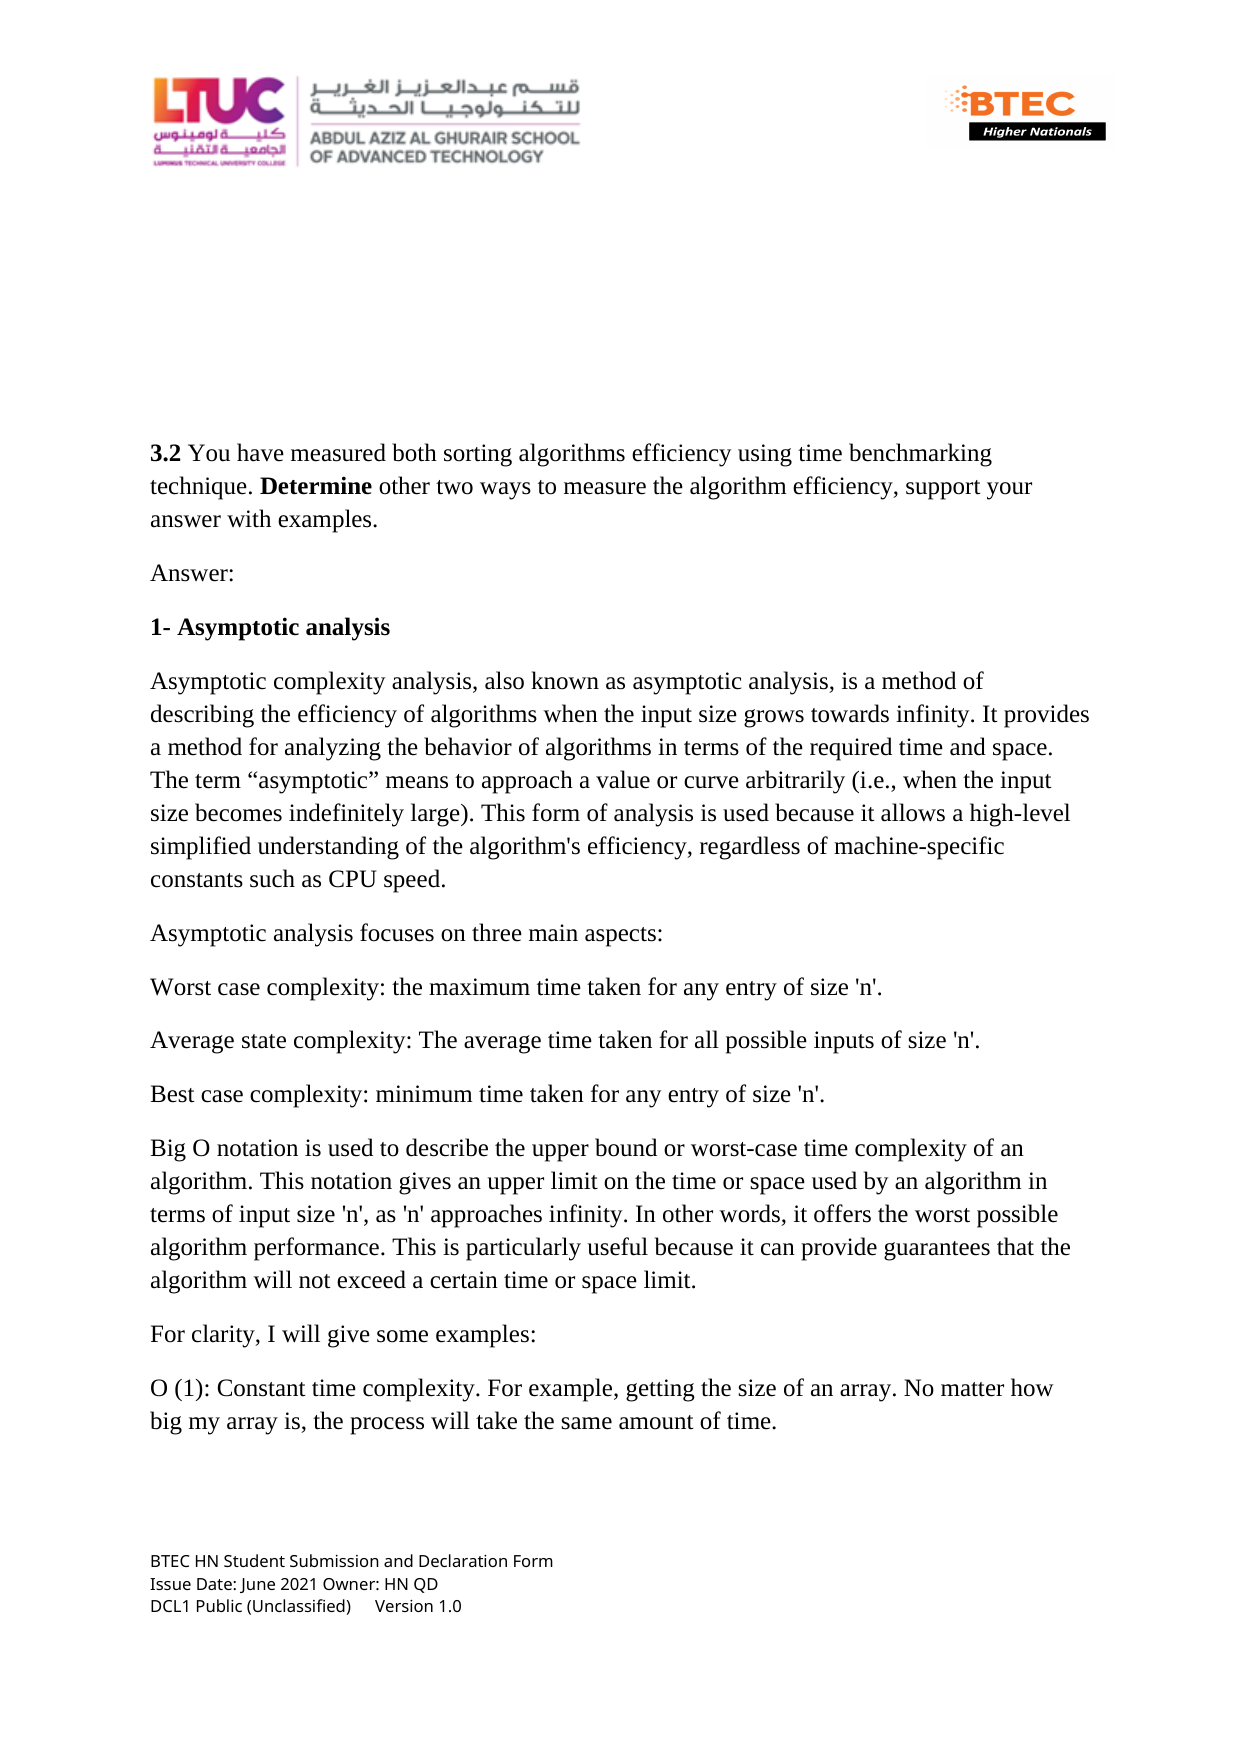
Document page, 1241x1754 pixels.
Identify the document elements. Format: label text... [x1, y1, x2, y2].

text Best case complexity: minimum time taken for any entry of size 'n'. [150, 1079, 1090, 1108]
text Asymptotic complexity analysis, also known as asymptotic analysis, is a method of describing the efficiency of algorithms when the input size grows towards infinity. It provides a method for analyzing the behavior of algorithms in terms of the required time and space. The term “asymptotic” means to approach a value or curve arbitrarily (i.e., when the input size becomes indefinitely large). This form of analysis is used because it allows a high-level simplified understanding of the algorithm's efficiency, regardless of machine-specific constants such as CPU speed. [150, 666, 1090, 893]
picture [150, 73, 591, 169]
text Average state complexity: The average time taken for all possible inputs of size 'n'. [150, 1026, 1090, 1054]
text Worst case complexity: the maximum time taken for any entry of size 'n'. [150, 972, 1090, 1000]
text Big O notation is used to describe the upper bound or worst-case time complexity of an algorithm. This notation gives an upper limit on the time or space used by an algorithm in terms of input size 'n', as 'n' approaches infinity. In other words, it offers the worst possible algorithm performance. This is particularly useful because it can provide guarantees that the algorithm will not exceed a certain time or space limit. [150, 1133, 1090, 1294]
text Answer: [150, 558, 1090, 587]
text Asymptotic analysis focuses on three main aspects: [150, 918, 1090, 947]
text For clarity, I will give some examples: [150, 1319, 1090, 1348]
picture [926, 75, 1116, 149]
text 3.2 You have measured both sorting algorithms efficiency using time benchmarking technique. Determine other two ways to measure the algorithm efficiency, support your answer with examples. [150, 438, 1090, 533]
text 1- Asymptotic analysis [150, 612, 1090, 641]
text O (1): Constant time complexity. For example, getting the size of an array. No matter how big my array is, the process will take the same amount of time. [150, 1373, 1090, 1435]
